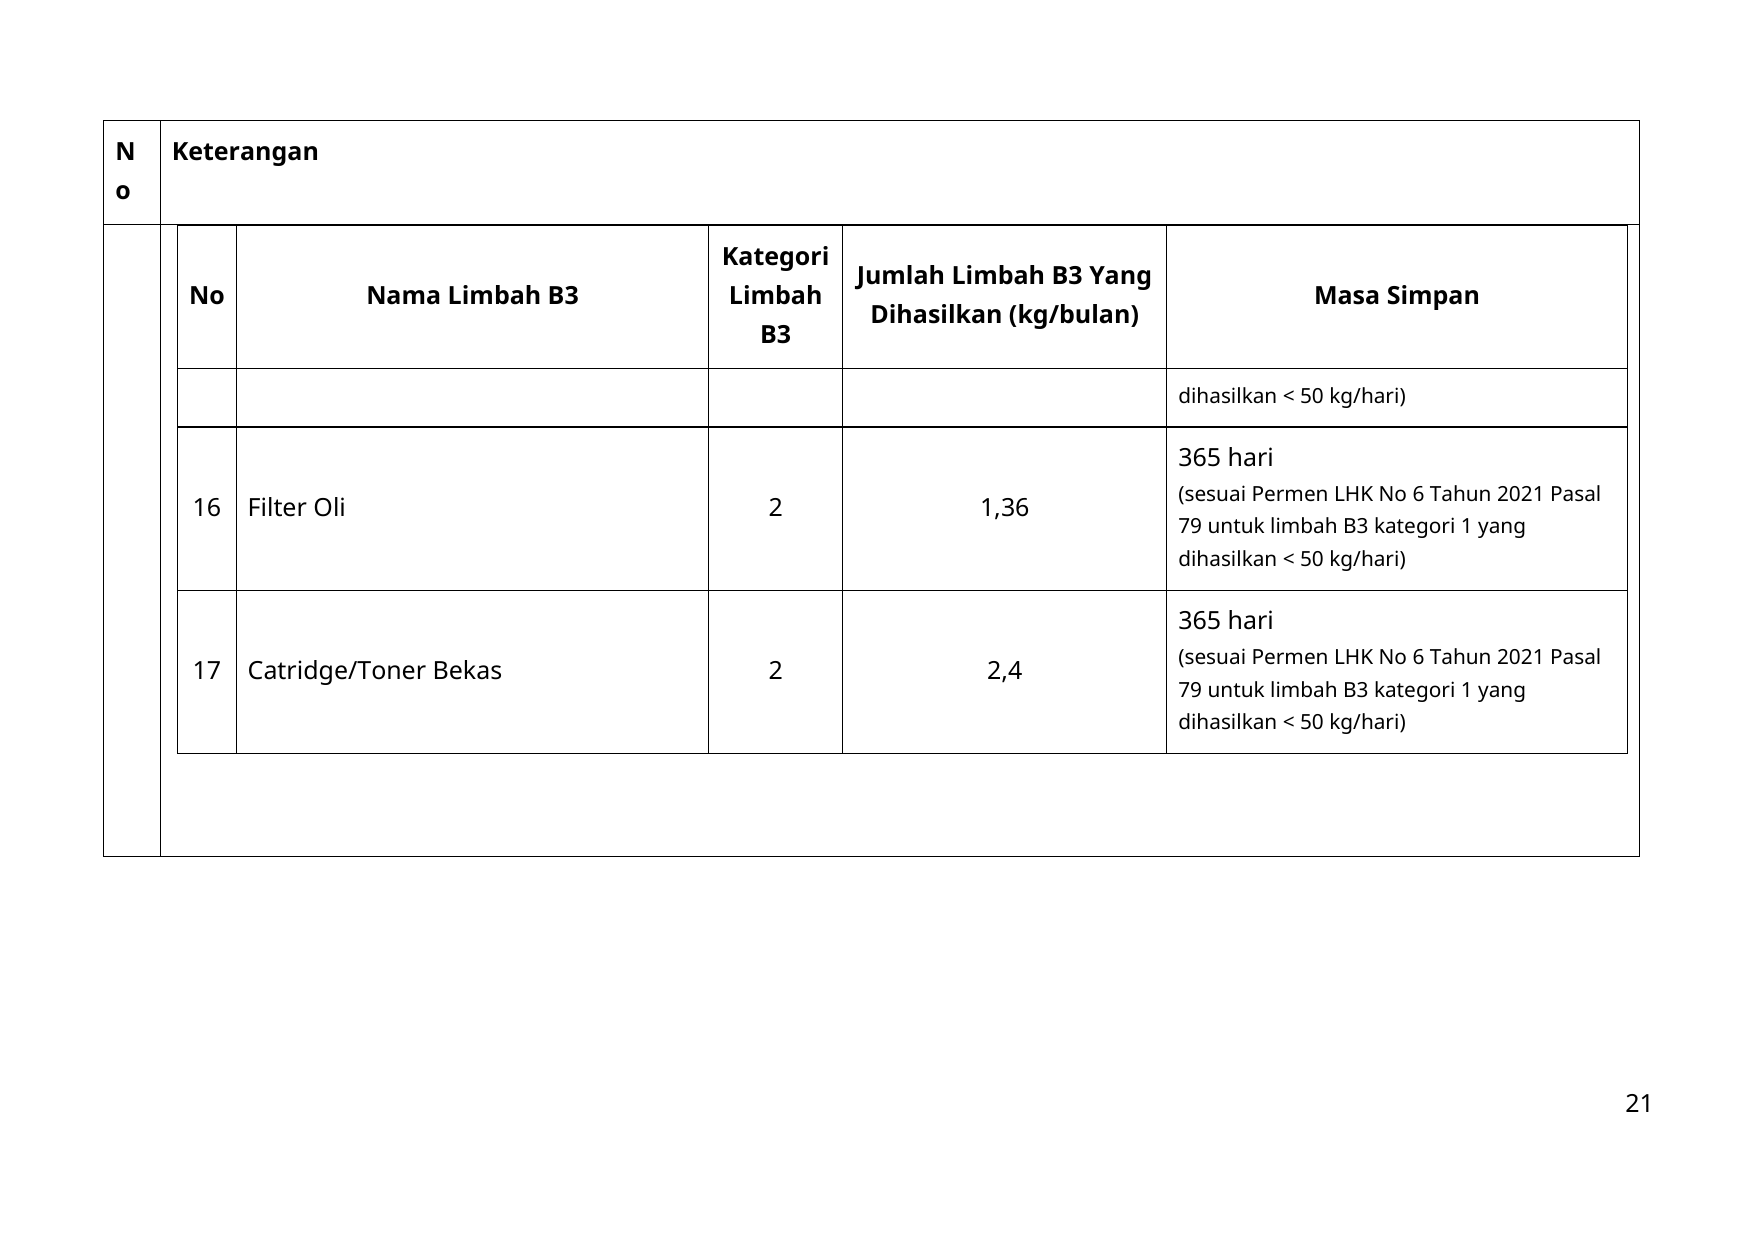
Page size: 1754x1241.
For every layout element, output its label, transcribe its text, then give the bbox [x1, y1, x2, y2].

table_cell 2 [104, 225, 160, 856]
table_cell Luas Ruangan Penyimpanan : Kapasitas Penyimpanan [161, 225, 1639, 856]
table_header No [104, 121, 160, 224]
table_header Keterangan [161, 121, 1639, 224]
